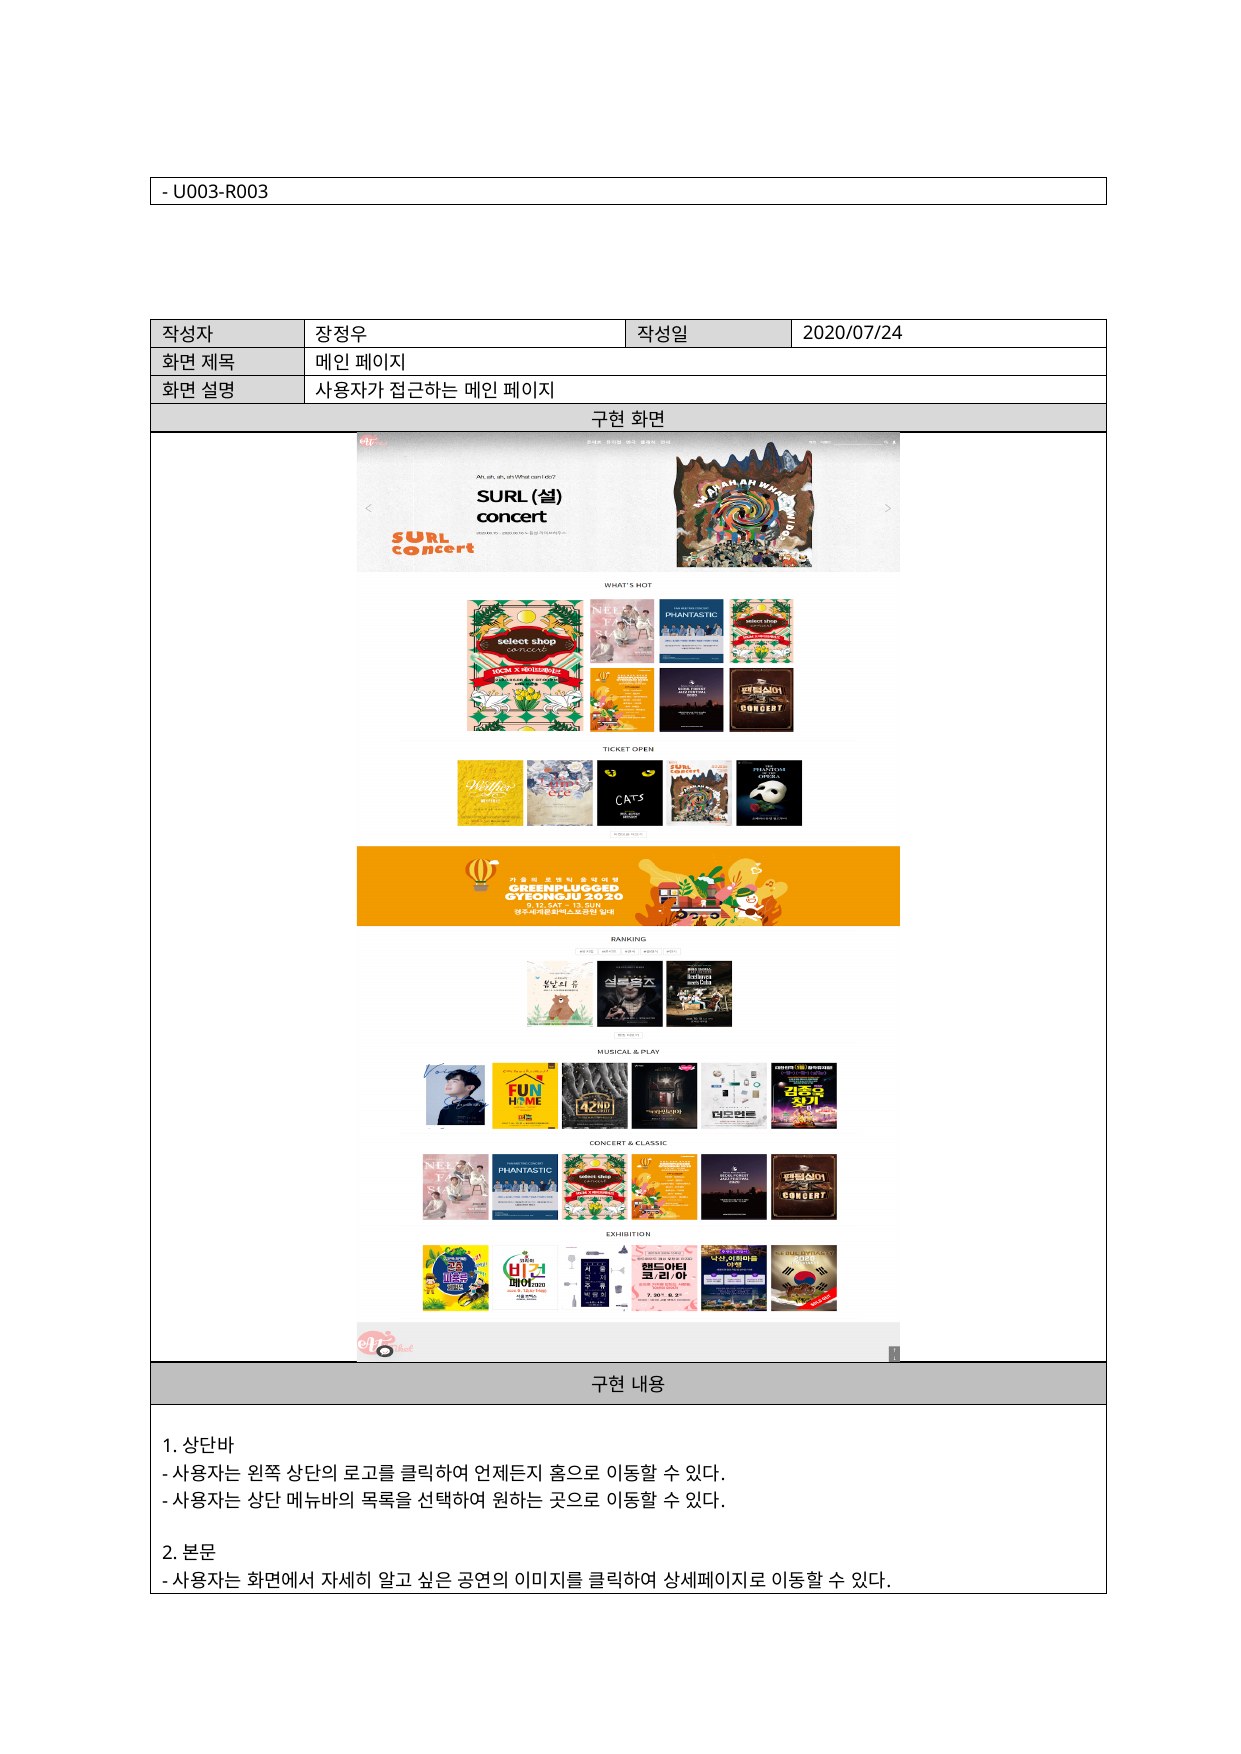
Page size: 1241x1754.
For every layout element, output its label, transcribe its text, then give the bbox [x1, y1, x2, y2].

table_header 장정우 [305, 320, 625, 347]
table_cell 구현 화면 [151, 404, 1106, 431]
table_header 2020/07/24 [792, 320, 1106, 347]
table_header 작성일 [626, 320, 791, 347]
table_cell 구현 내용 [151, 1363, 1106, 1404]
table_header 작성자 [151, 320, 304, 347]
table_cell [151, 433, 356, 1361]
picture [356, 432, 900, 1362]
table_cell 화면 제목 [151, 348, 304, 375]
table_cell 사용자가 접근하는 메인 페이지 [305, 376, 1106, 403]
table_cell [151, 1405, 1106, 1592]
table_cell [900, 433, 1106, 1361]
table_cell 메인 페이지 [305, 348, 1106, 375]
table_cell 화면 설명 [151, 376, 304, 403]
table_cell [151, 178, 1106, 204]
